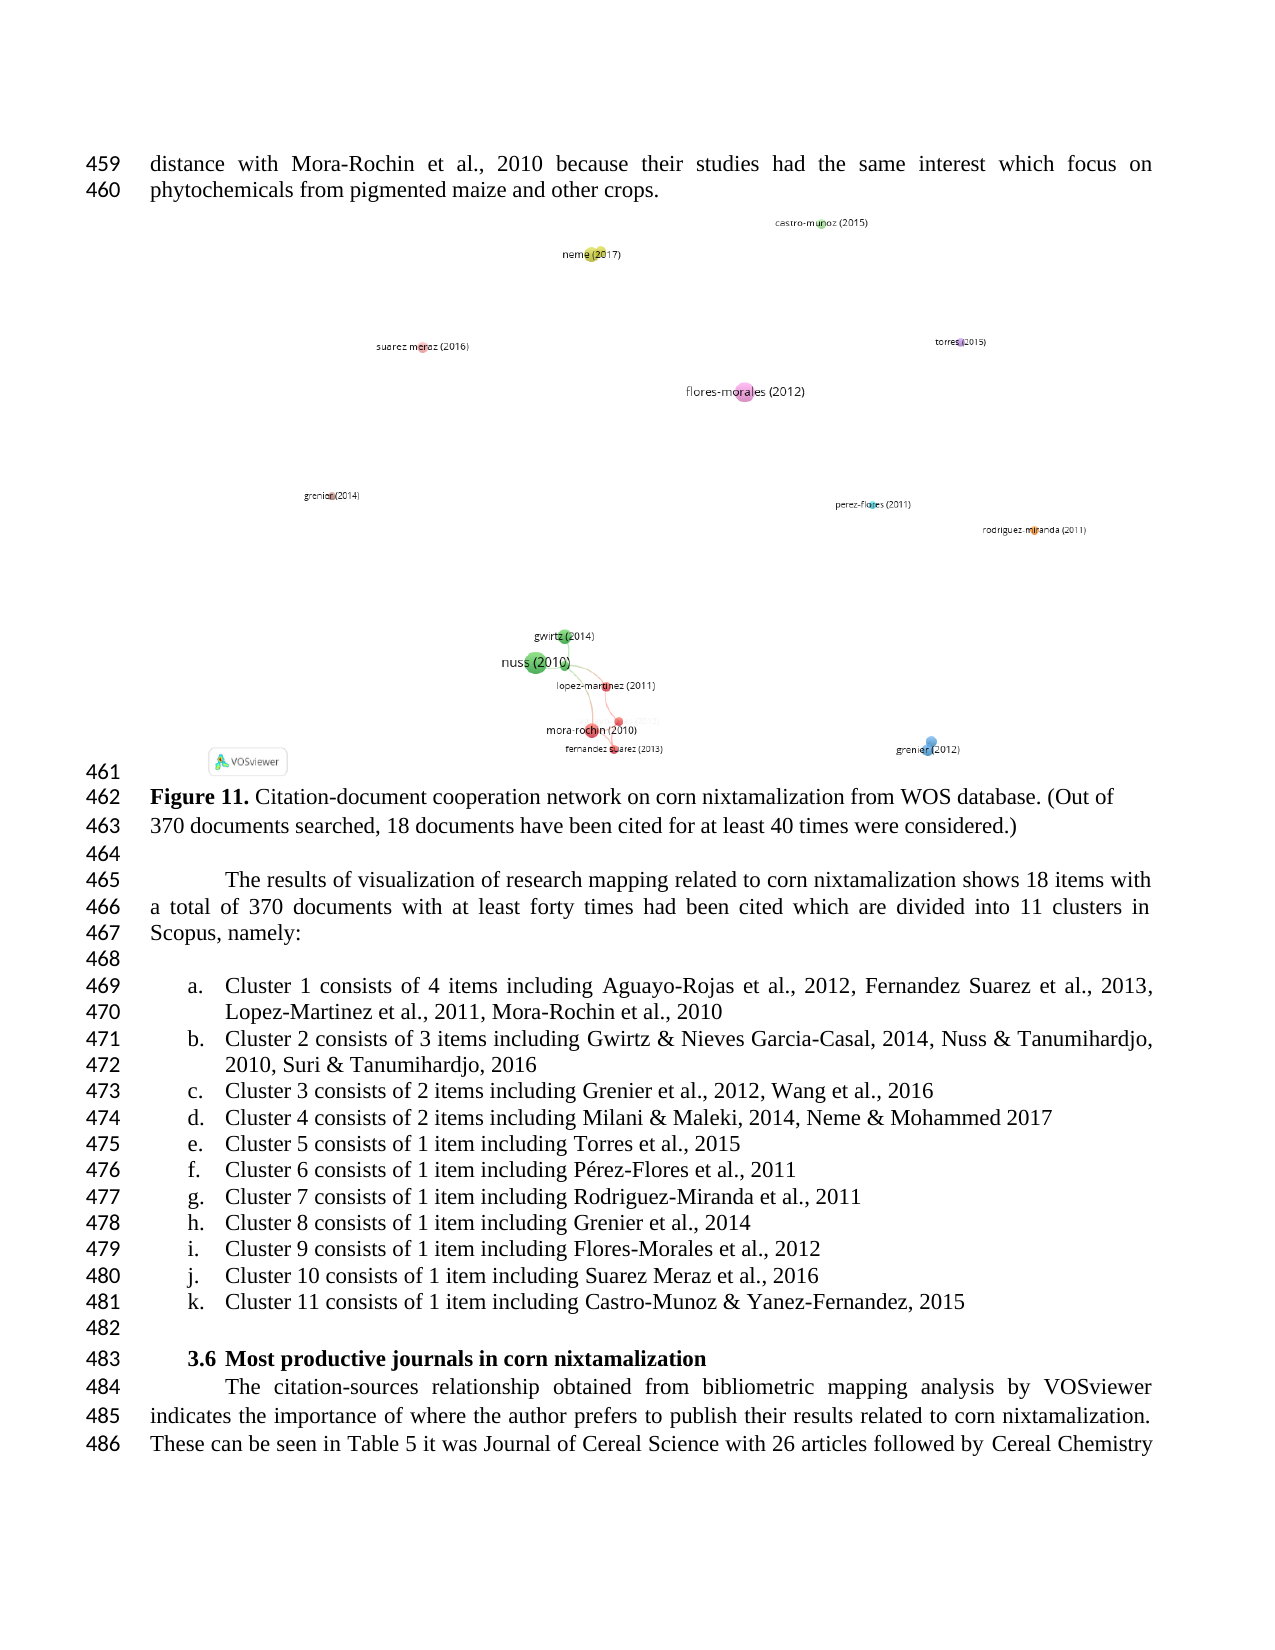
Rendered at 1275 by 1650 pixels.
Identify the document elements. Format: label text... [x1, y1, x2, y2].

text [150, 150, 1153, 203]
list Cluster 6 consists of 1 item including [187, 1156, 1153, 1183]
list Cluster 3 consists of 2 items including , [187, 1077, 1153, 1104]
list Cluster 11 consists of 1 item including [187, 1288, 1153, 1314]
subtitle Figure 11. Citation-document cooperation network on corn nixtamalization from WOS database. (Out of 370 documents searched, 18 documents have been cited for at least 40 times were considered.) [150, 783, 1153, 838]
list Cluster 1 consists of 4 items including , , , [187, 972, 1153, 1024]
picture [202, 202, 1101, 779]
list Cluster 10 consists of 1 item including [187, 1262, 1153, 1288]
list Cluster 5 consists of 1 item including [187, 1130, 1153, 1156]
text The results of visualization of research mapping related to corn nixtamalization shows 18 items with a total of 370 documents with at least forty times had been cited which are divided into 11 clusters in Scopus, namely: [150, 866, 1153, 946]
list Cluster 7 consists of 1 item including [187, 1183, 1153, 1209]
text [150, 1373, 1153, 1457]
list Cluster 8 consists of 1 item including [187, 1209, 1153, 1235]
list Cluster 9 consists of 1 item including [187, 1235, 1153, 1262]
list Cluster 4 consists of 2 items including , [187, 1104, 1153, 1130]
subtitle Most productive journals in corn nixtamalization [187, 1345, 1153, 1371]
list Cluster 2 consists of 3 items including , , [187, 1024, 1153, 1077]
